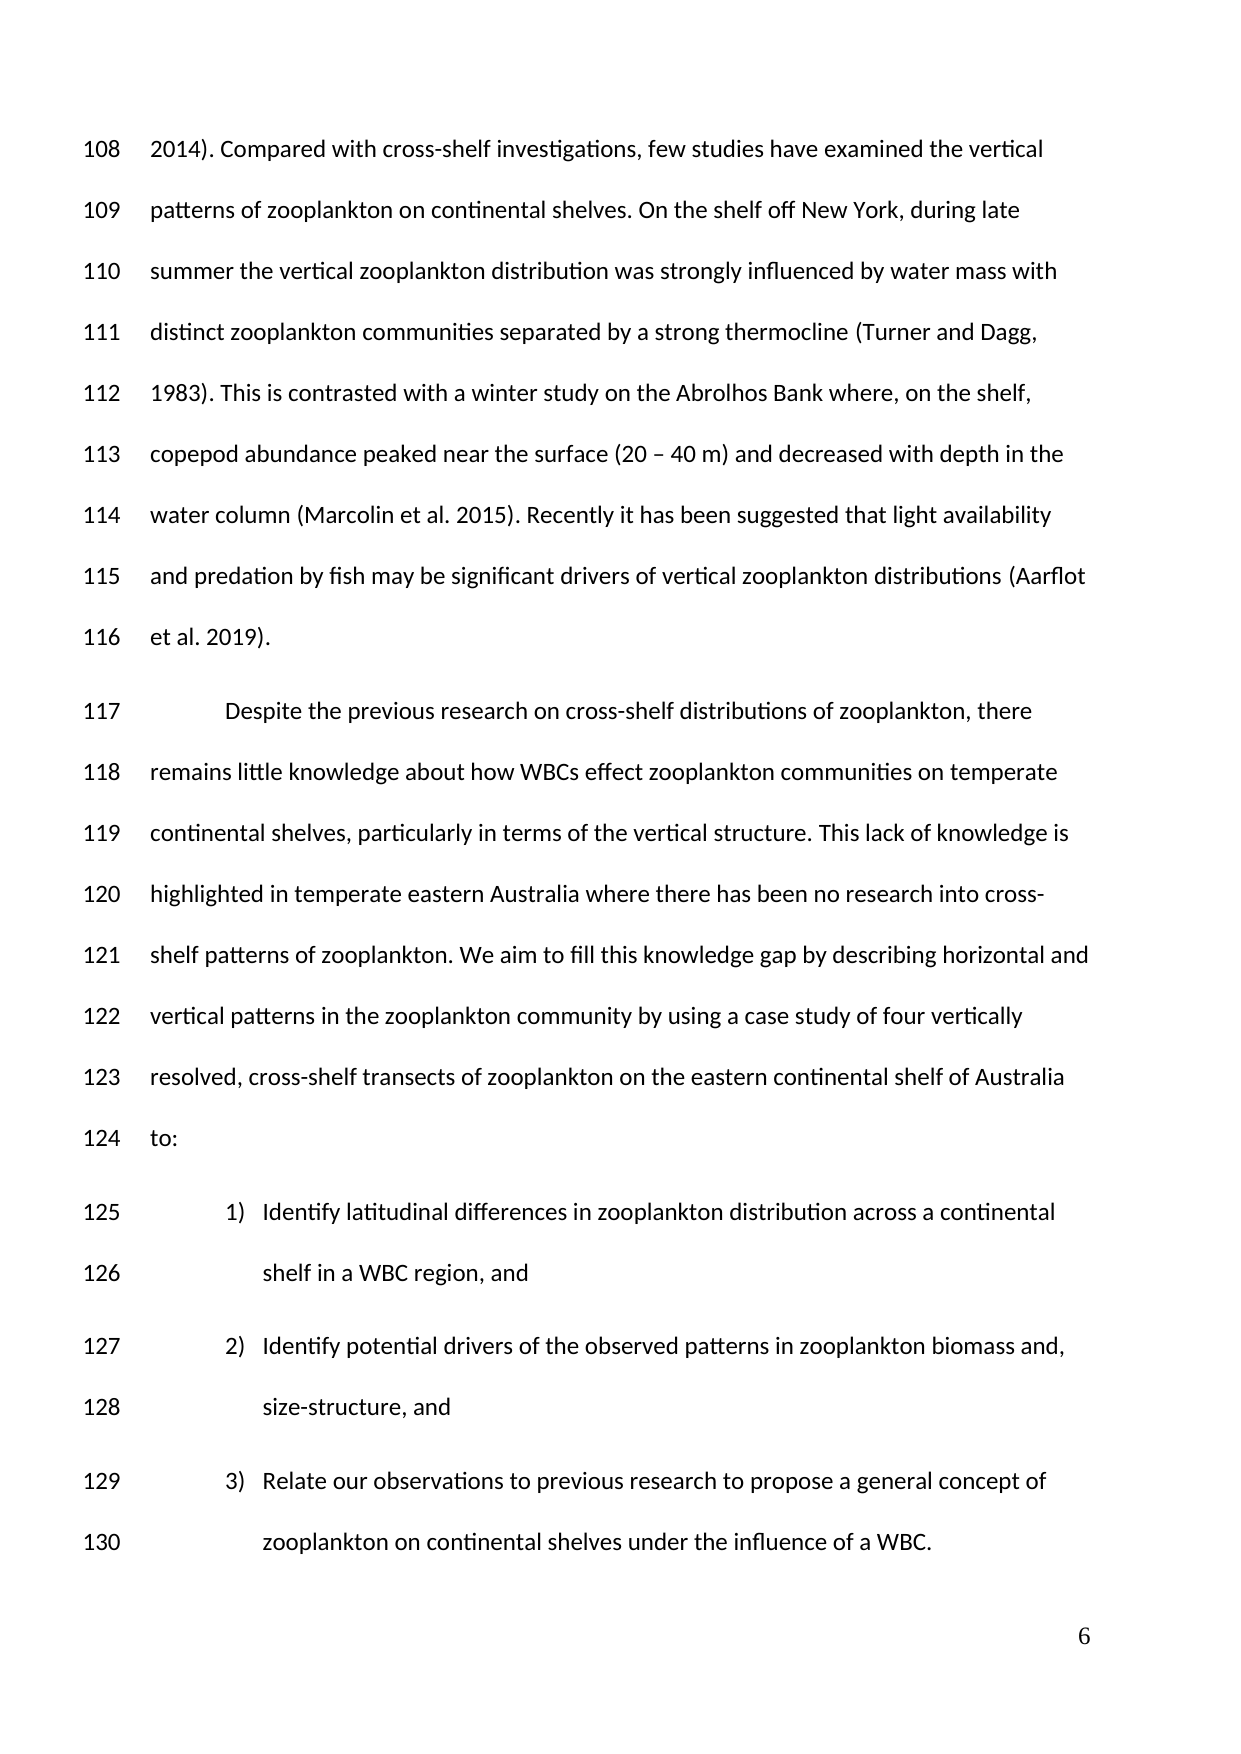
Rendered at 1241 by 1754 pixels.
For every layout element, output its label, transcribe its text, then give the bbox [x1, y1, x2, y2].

list Identify potential drivers of the observed patterns in zooplankton biomass and, size-structure, and [225, 1330, 1090, 1422]
list Identify latitudinal differences in zooplankton distribution across a continental shelf in a WBC region, and [225, 1196, 1090, 1287]
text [150, 133, 1090, 652]
list Relate our observations to previous research to propose a general concept of zooplankton on continental shelves under the influence of a WBC. [225, 1465, 1090, 1556]
text Despite the previous research on cross-shelf distributions of zooplankton, there remains little knowledge about how WBCs effect zooplankton communities on temperate continental shelves, particularly in terms of the vertical structure. This lack of knowledge is highlighted in temperate eastern Australia where there has been no research into cross-shelf patterns of zooplankton. We aim to fill this knowledge gap by describing horizontal and vertical patterns in the zooplankton community by using a case study of four vertically resolved, cross-shelf transects of zooplankton on the eastern continental shelf of Australia to: [150, 695, 1090, 1153]
